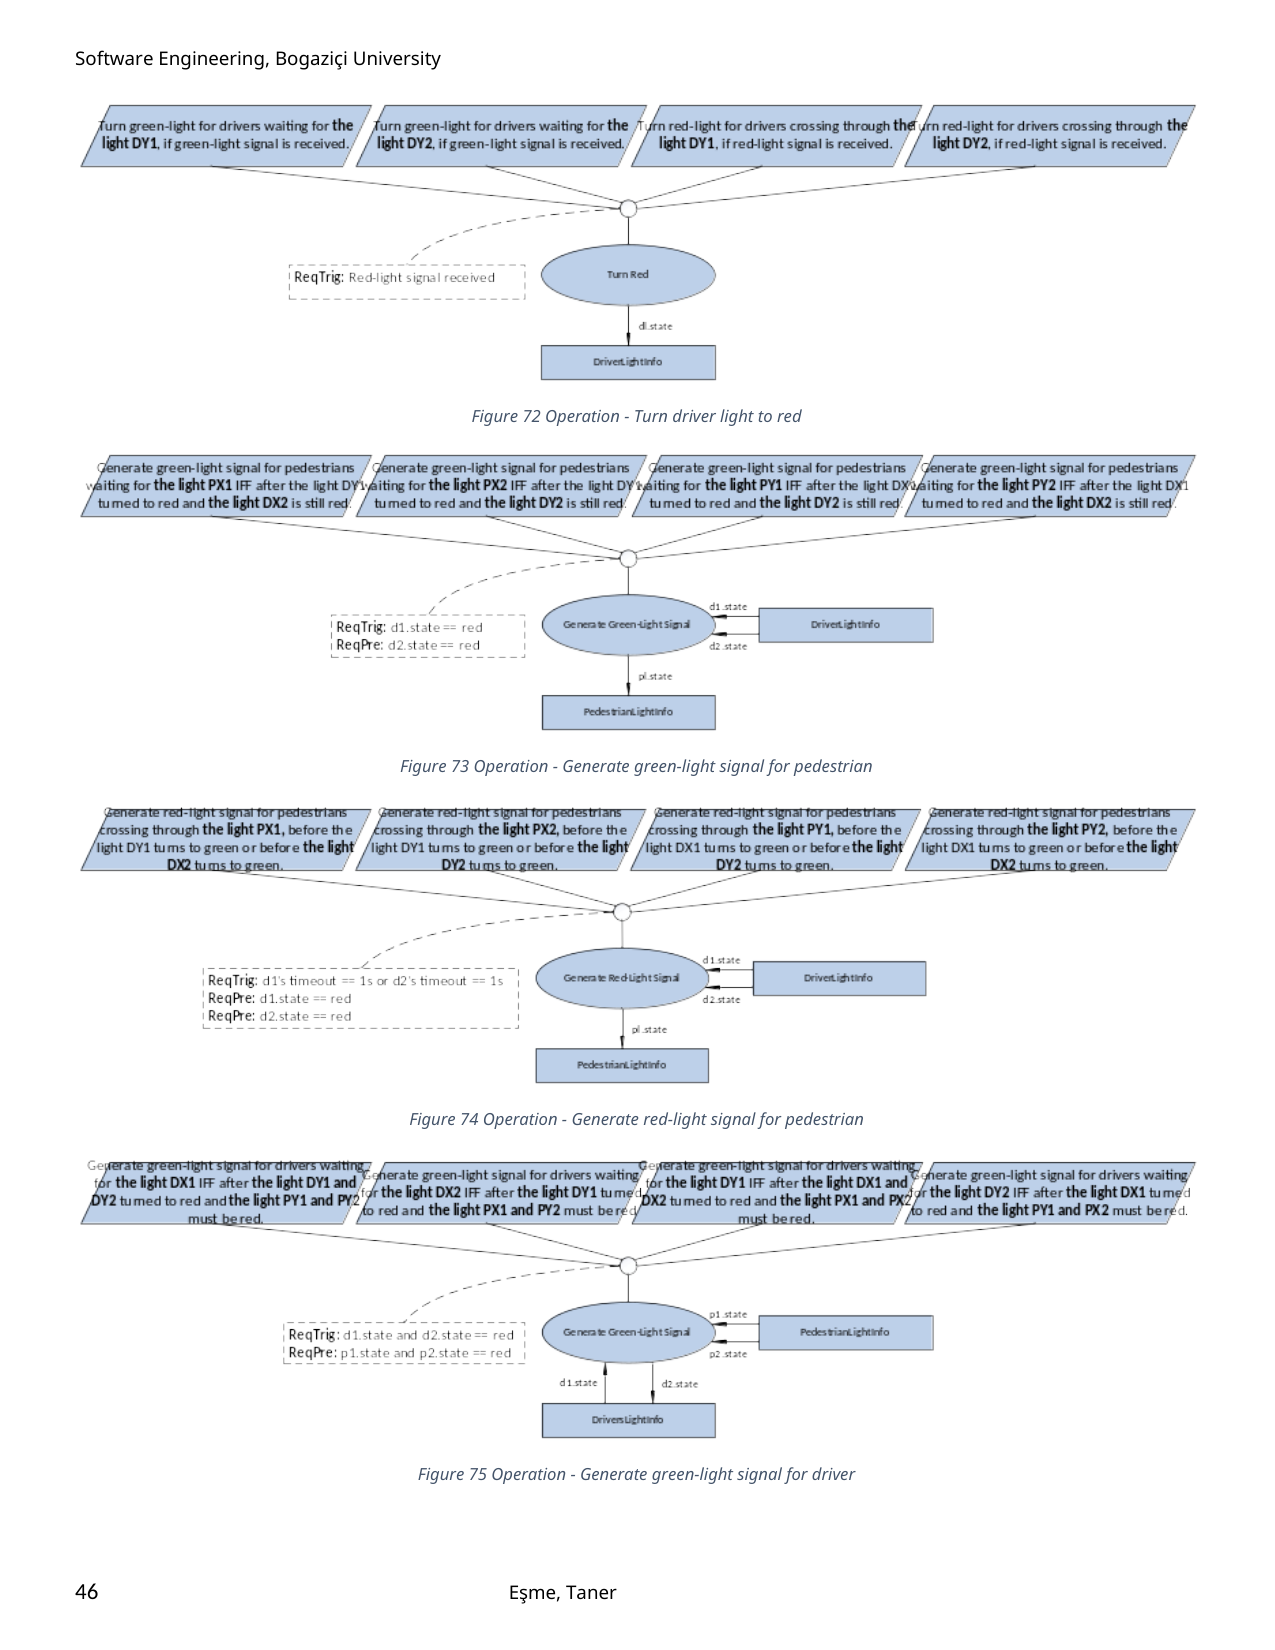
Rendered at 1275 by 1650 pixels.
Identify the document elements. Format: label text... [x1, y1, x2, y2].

text Figure 75 Operation - Generate green-light signal for driver [75, 1462, 1200, 1485]
text Figure 73 Operation - Generate green-light signal for pedestrian [75, 755, 1200, 777]
text Figure 72 Operation - Turn driver light to red [75, 405, 1200, 428]
text Figure 74 Operation - Generate red-light signal for pedestrian [75, 1108, 1200, 1131]
